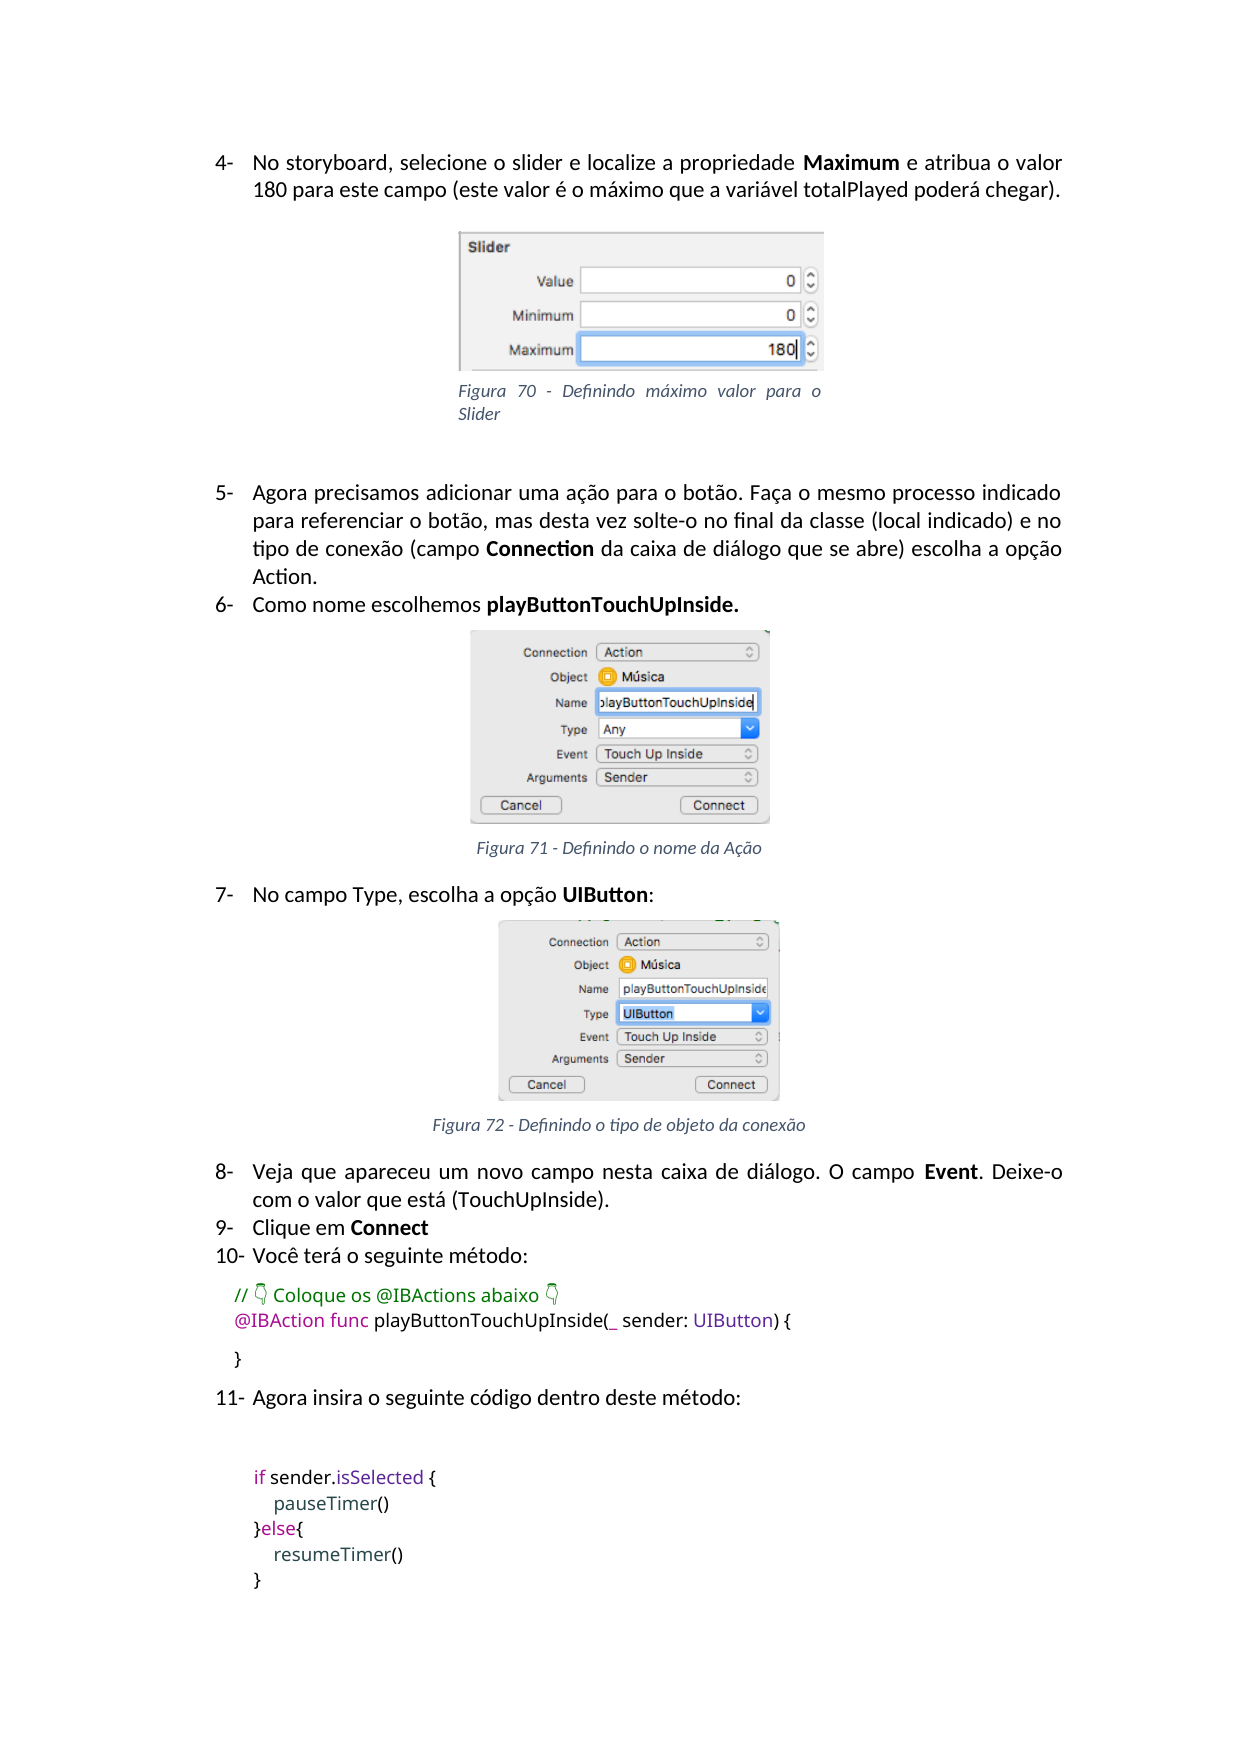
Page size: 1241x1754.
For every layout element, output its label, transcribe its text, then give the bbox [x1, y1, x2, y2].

picture [498, 920, 780, 1101]
text } [215, 1345, 1063, 1371]
list No storyboard, selecione o slider e localize a propriedade Maximum e atribua o valor 180 para este campo (este valor é o máximo que a variável totalPlayed poderá chegar). [215, 148, 1063, 204]
list Como nome escolhemos playButtonTouchUpInside. [215, 590, 1063, 618]
list No campo Type, escolha a opção UIButton: [215, 880, 1063, 908]
list Clique em Connect [215, 1213, 1063, 1241]
text if sender.isSelected { [215, 1464, 1063, 1490]
picture [470, 630, 770, 824]
text pauseTimer() [215, 1490, 1063, 1516]
text // 👇 Coloque os @IBActions abaixo 👇 [215, 1282, 1063, 1307]
text }else{ [215, 1516, 1063, 1541]
text resumeTimer() [215, 1541, 1063, 1567]
picture [458, 231, 824, 371]
list Você terá o seguinte método: [215, 1241, 1063, 1269]
text @IBAction func playButtonTouchUpInside(_ sender: UIButton) { [215, 1307, 1063, 1333]
list Agora precisamos adicionar uma ação para o botão. Faça o mesmo processo indicado para referenciar o botão, mas desta vez solte-o no final da classe (local indicado) e no tipo de conexão (campo Connection da caixa de diálogo que se abre) escolha a opção Action. [215, 478, 1063, 590]
text } [215, 1567, 1063, 1592]
list Agora insira o seguinte código dentro deste método: [215, 1383, 1063, 1411]
list Veja que apareceu um novo campo nesta caixa de diálogo. O campo Event. Deixe-o com o valor que está (TouchUpInside). [215, 1157, 1063, 1213]
